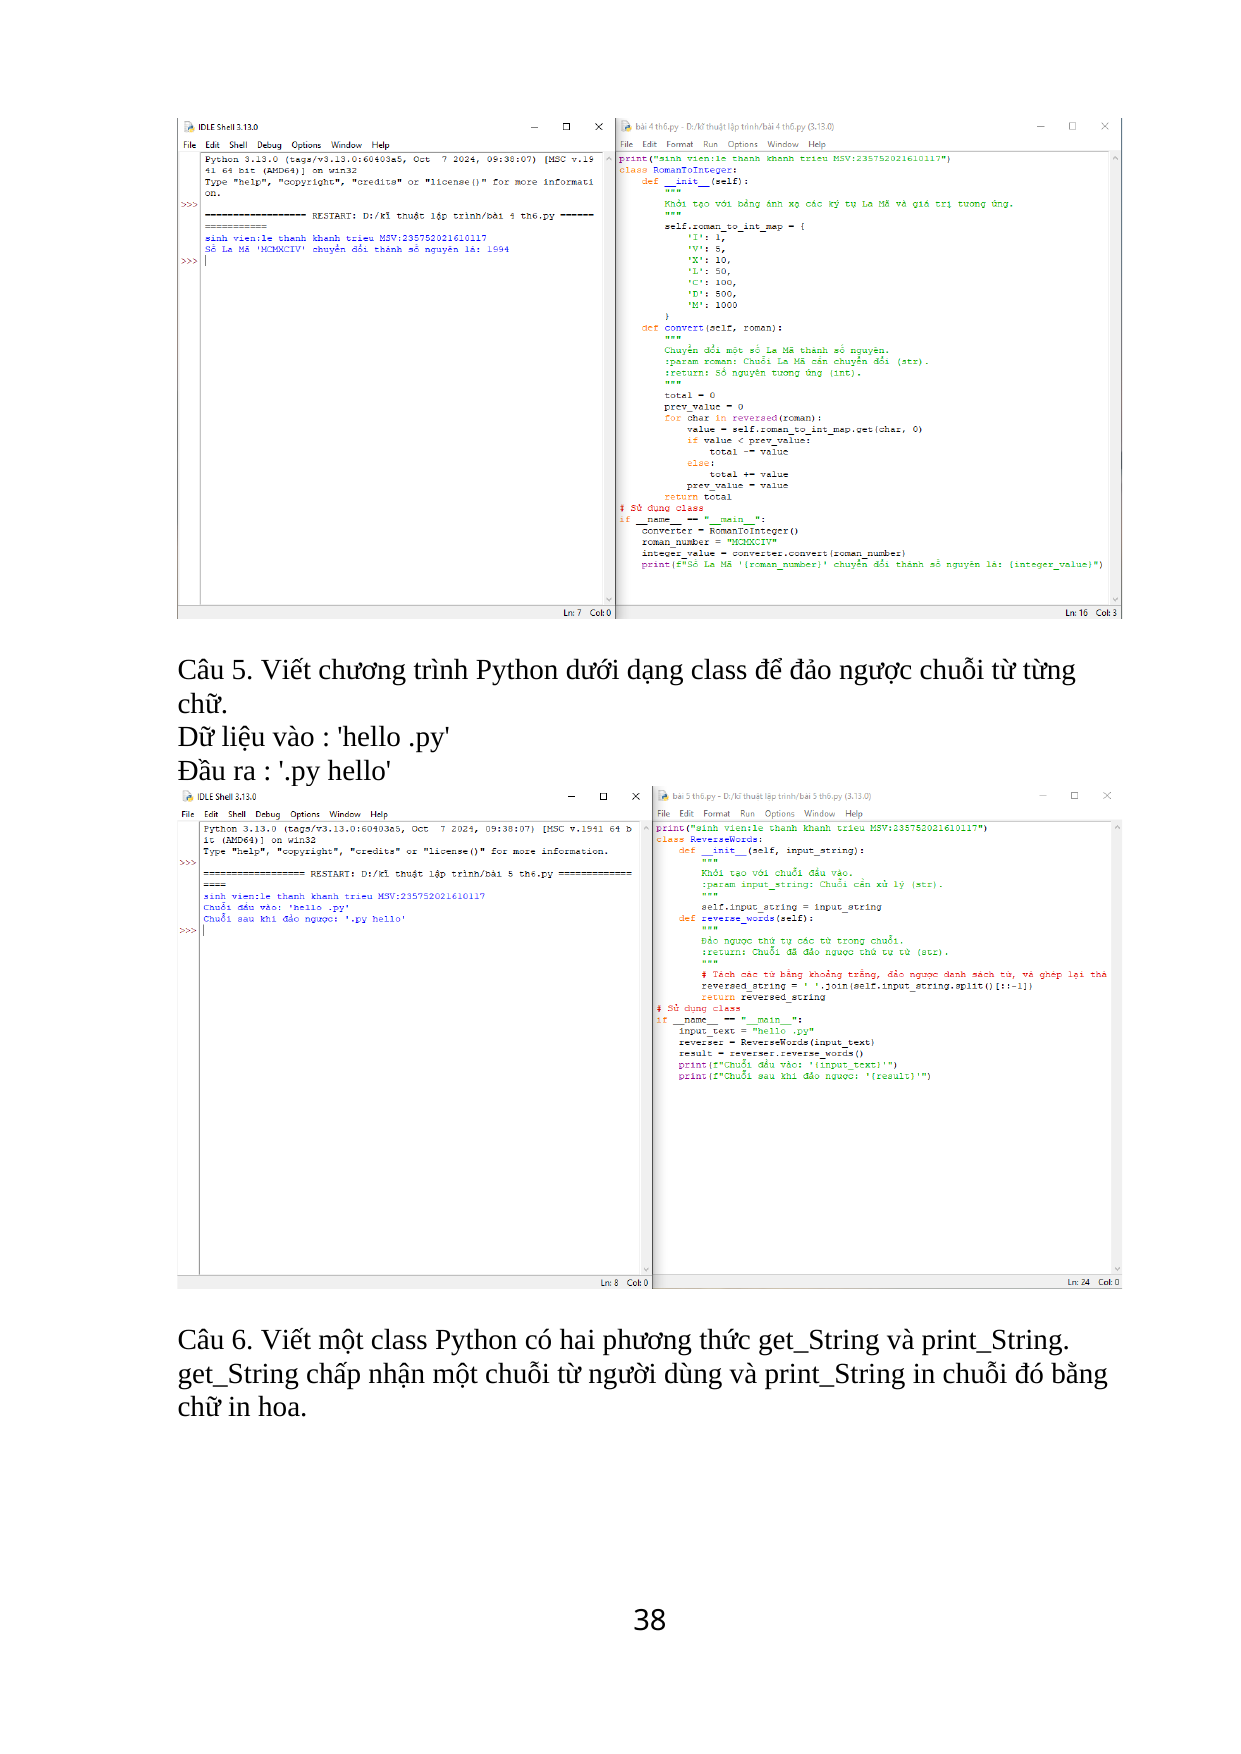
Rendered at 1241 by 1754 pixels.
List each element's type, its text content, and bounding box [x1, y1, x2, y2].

text Câu 6. Viết một class Python có hai phương thức get_String và print_String. get_String chấp nhận một chuỗi từ người dùng và print_String in chuỗi đó bằng chữ in hoa. [177, 1289, 1122, 1423]
picture [177, 118, 1123, 619]
picture [177, 786, 1123, 1289]
text Câu 5. Viết chương trình Python dưới dạng class để đảo ngược chuỗi từ từng chữ. Dữ liệu vào : 'hello .py' Đầu ra : '.py hello' [177, 619, 1122, 786]
